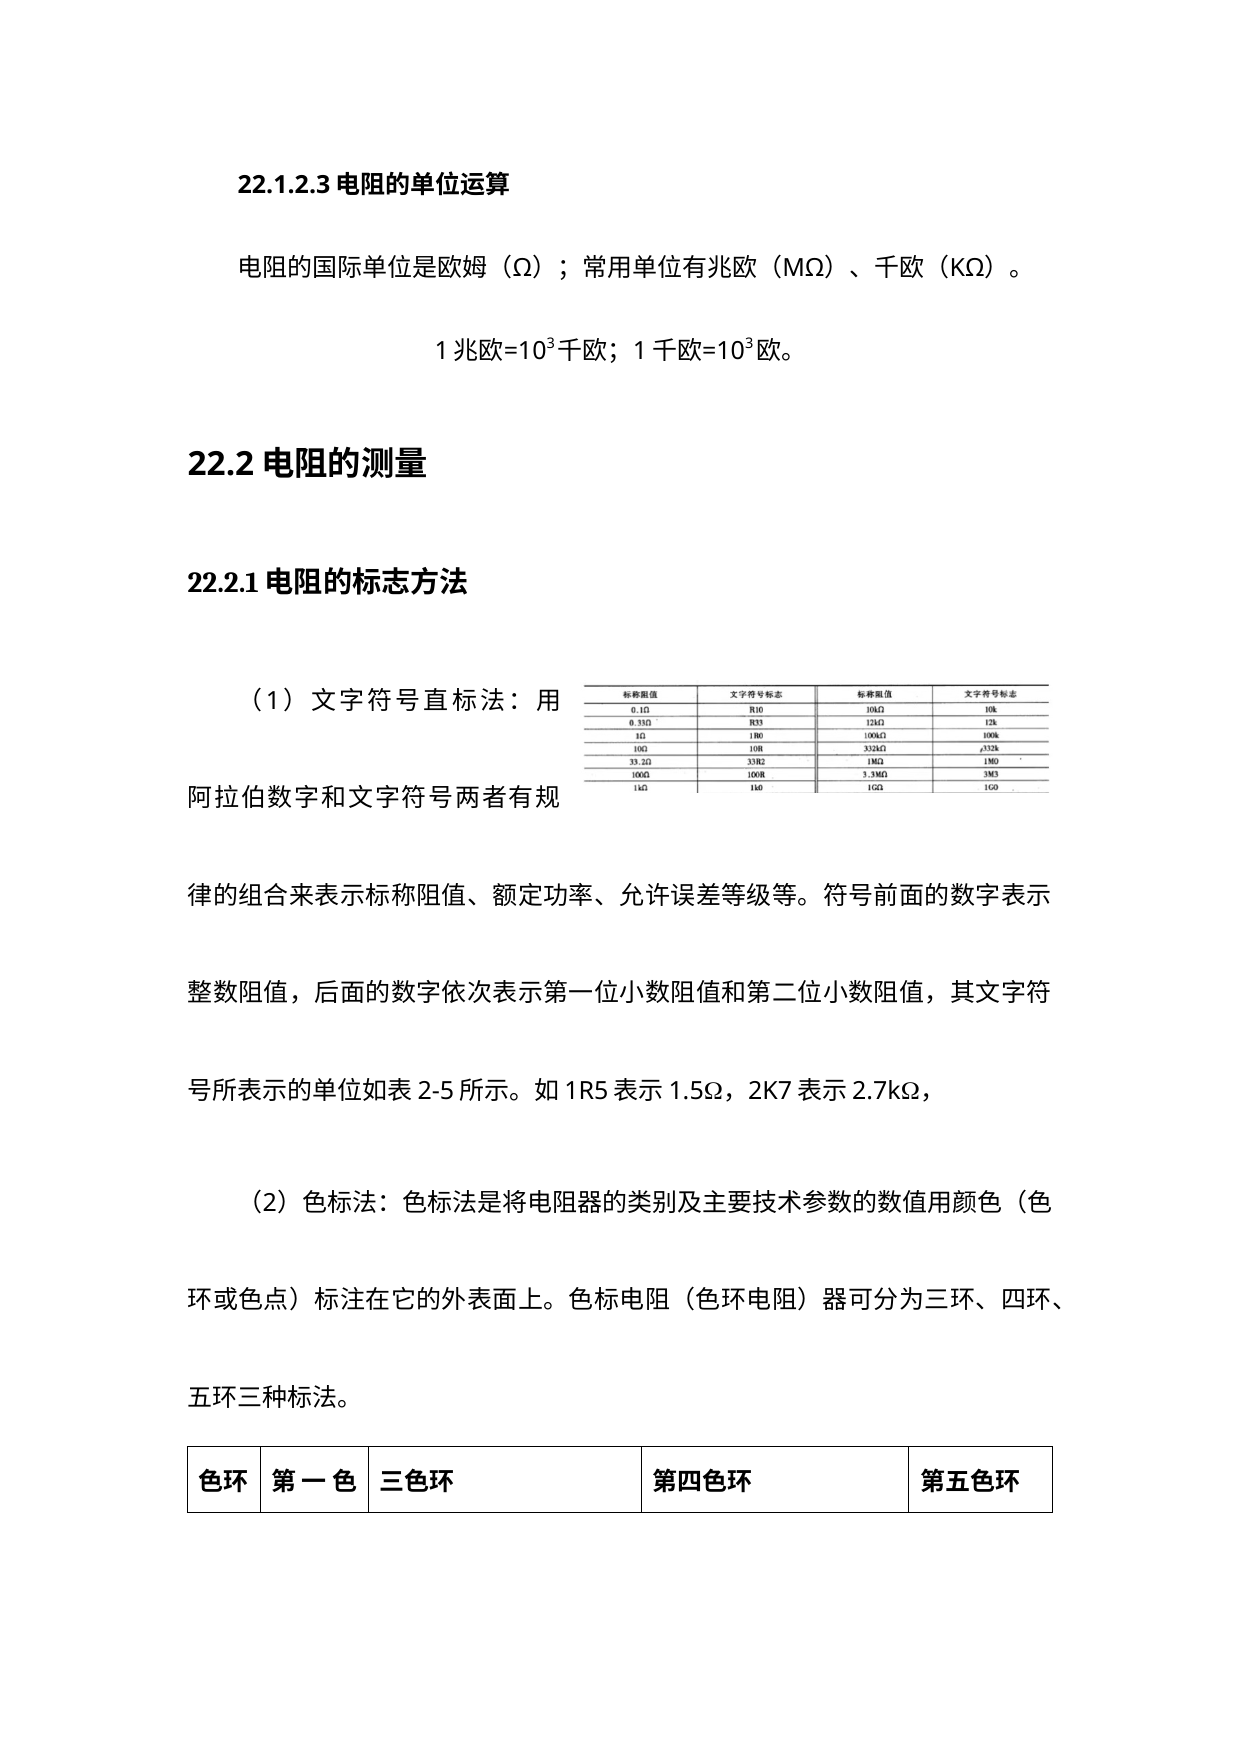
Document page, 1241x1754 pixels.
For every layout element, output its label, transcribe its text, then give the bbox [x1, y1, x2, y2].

table_header 第一色环 第二色环 (有效数字) [261, 1447, 368, 1512]
table_header 色环 颜色 [188, 1447, 260, 1512]
picture [580, 680, 1053, 793]
table_header 第四色环 [642, 1447, 908, 1512]
text （2）色标法：色标法是将电阻器的类别及主要技术参数的数值用颜色（色环或色点）标注在它的外表面上。色标电阻（色环电阻）器可分为三环、四环、五环三种标法。 [187, 1168, 1053, 1428]
text 1兆欧=103千欧；1千欧=103欧。 [187, 316, 1053, 381]
text 22.2电阻的测量 [187, 428, 1053, 493]
table_header 第五色环 [909, 1447, 1052, 1512]
table_header 三色环 [369, 1447, 641, 1512]
text 电阻的国际单位是欧姆（Ω）；常用单位有兆欧（MΩ）、千欧（KΩ）。 [187, 233, 1053, 298]
text （1）文字符号直标法：用阿拉伯数字和文字符号两者有规律的组合来表示标称阻值、额定功率、允许误差等级等。符号前面的数字表示整数阻值，后面的数字依次表示第一位小数阻值和第二位小数阻值，其文字符号所表示的单位如表2-5所示。如1R5表示1.5，2K7表示2.7k， [187, 666, 1053, 1121]
text 22.2.1电阻的标志方法 [187, 547, 1053, 612]
text 22.1.2.3电阻的单位运算 [187, 150, 1053, 215]
